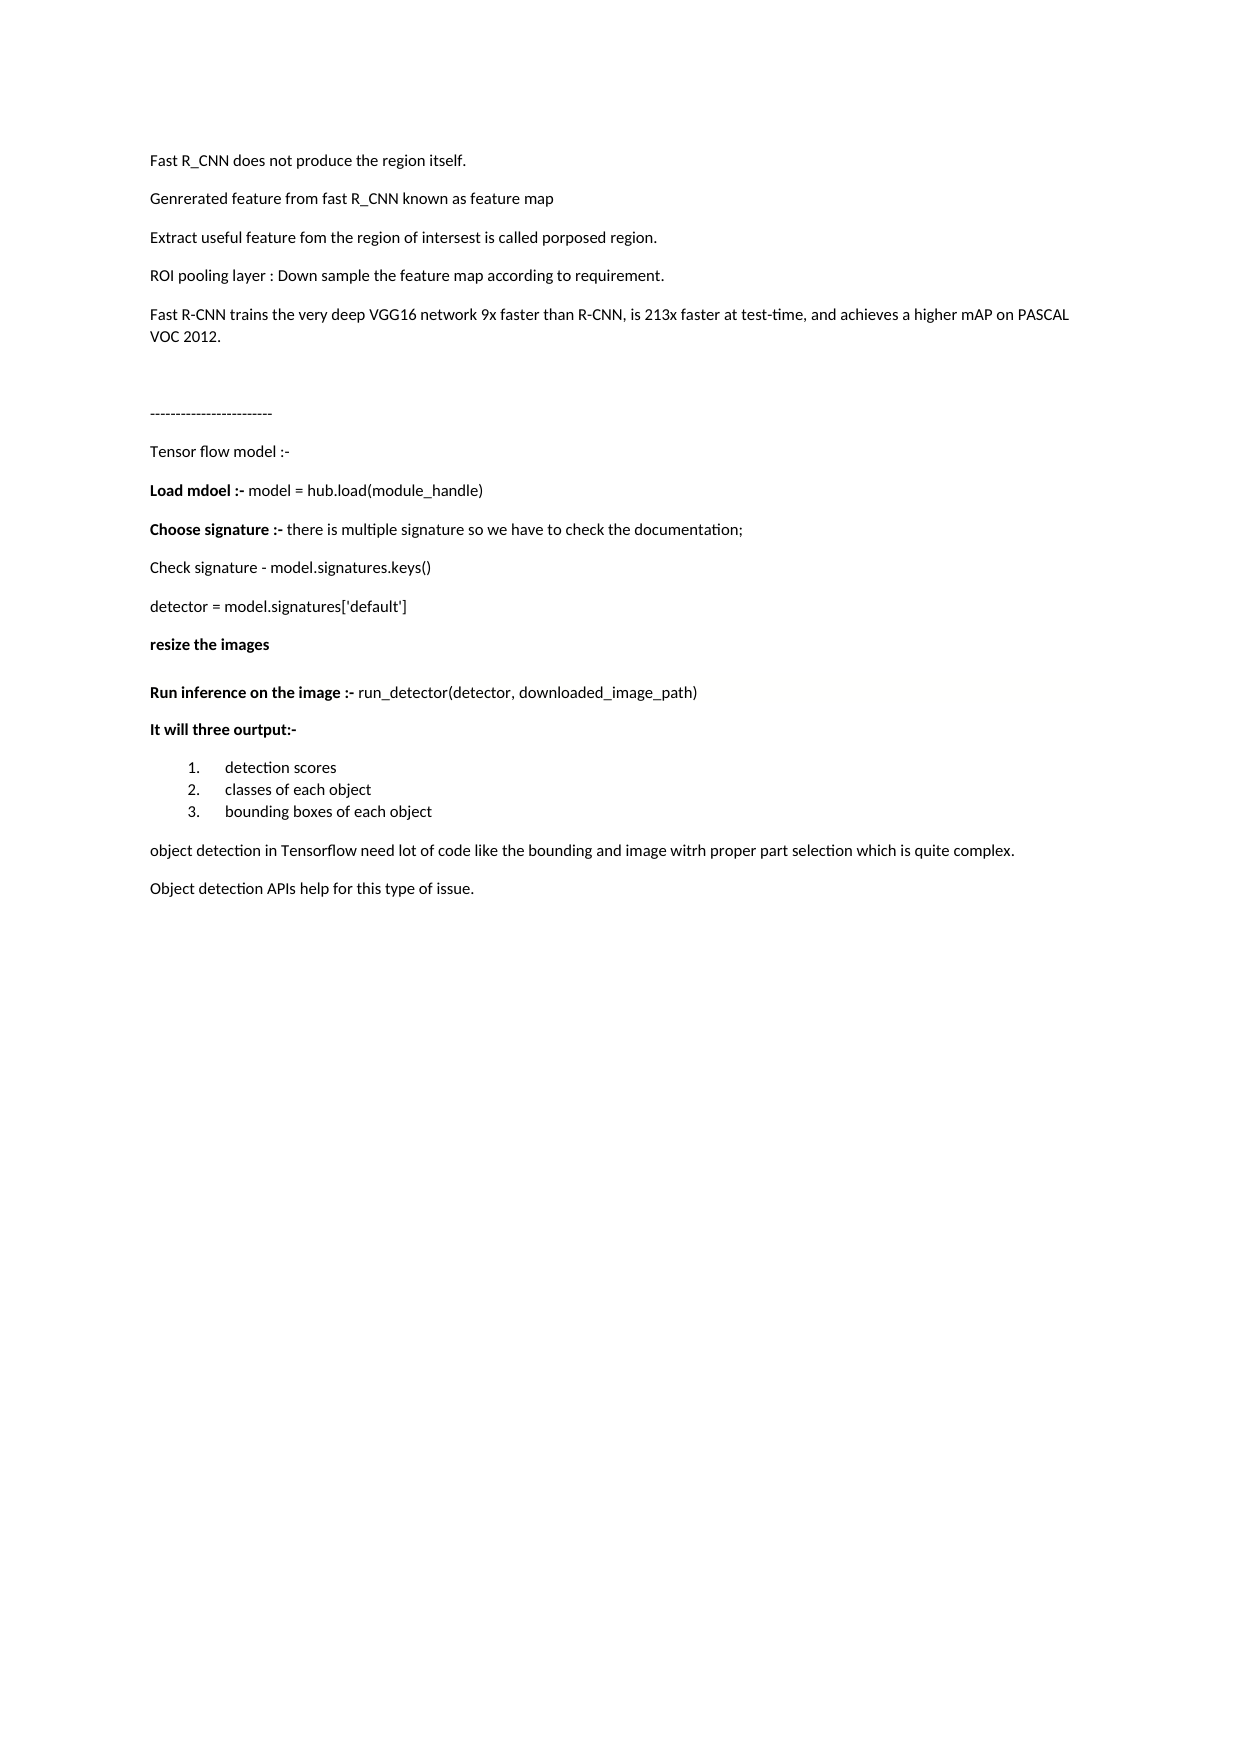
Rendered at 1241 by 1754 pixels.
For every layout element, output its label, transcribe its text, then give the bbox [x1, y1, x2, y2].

text Run inference on the image :- run_detector(detector, downloaded_image_path) [150, 673, 1090, 703]
text Fast R_CNN does not produce the region itself. [150, 150, 1090, 170]
text resize the images [150, 634, 1090, 655]
text Choose signature :- there is multiple signature so we have to check the documentation; [150, 519, 1090, 539]
text Fast R-CNN trains the very deep VGG16 network 9x faster than R-CNN, is 213x faster at test-time, and achieves a higher mAP on PASCAL VOC 2012. [150, 304, 1090, 346]
text Extract useful feature fom the region of intersest is called porposed region. [150, 227, 1090, 247]
text Load mdoel :- model = hub.load(module_handle) [150, 480, 1090, 501]
text object detection in Tensorflow need lot of code like the bounding and image witrh proper part selection which is quite complex. [150, 840, 1090, 860]
text It will three ourtput:- [150, 719, 1090, 739]
text Check signature - model.signatures.keys() [150, 557, 1090, 578]
text Object detection APIs help for this type of issue. [150, 879, 1090, 899]
text ROI pooling layer : Down sample the feature map according to requirement. [150, 266, 1090, 286]
text Tensor flow model :- [150, 442, 1090, 462]
text ------------------------ [150, 403, 1090, 423]
text Genrerated feature from fast R_CNN known as feature map [150, 188, 1090, 209]
text detector = model.signatures['default'] [150, 596, 1090, 616]
list bounding boxes of each object [187, 802, 1090, 822]
list detection scores [187, 758, 1090, 778]
list classes of each object [187, 780, 1090, 800]
